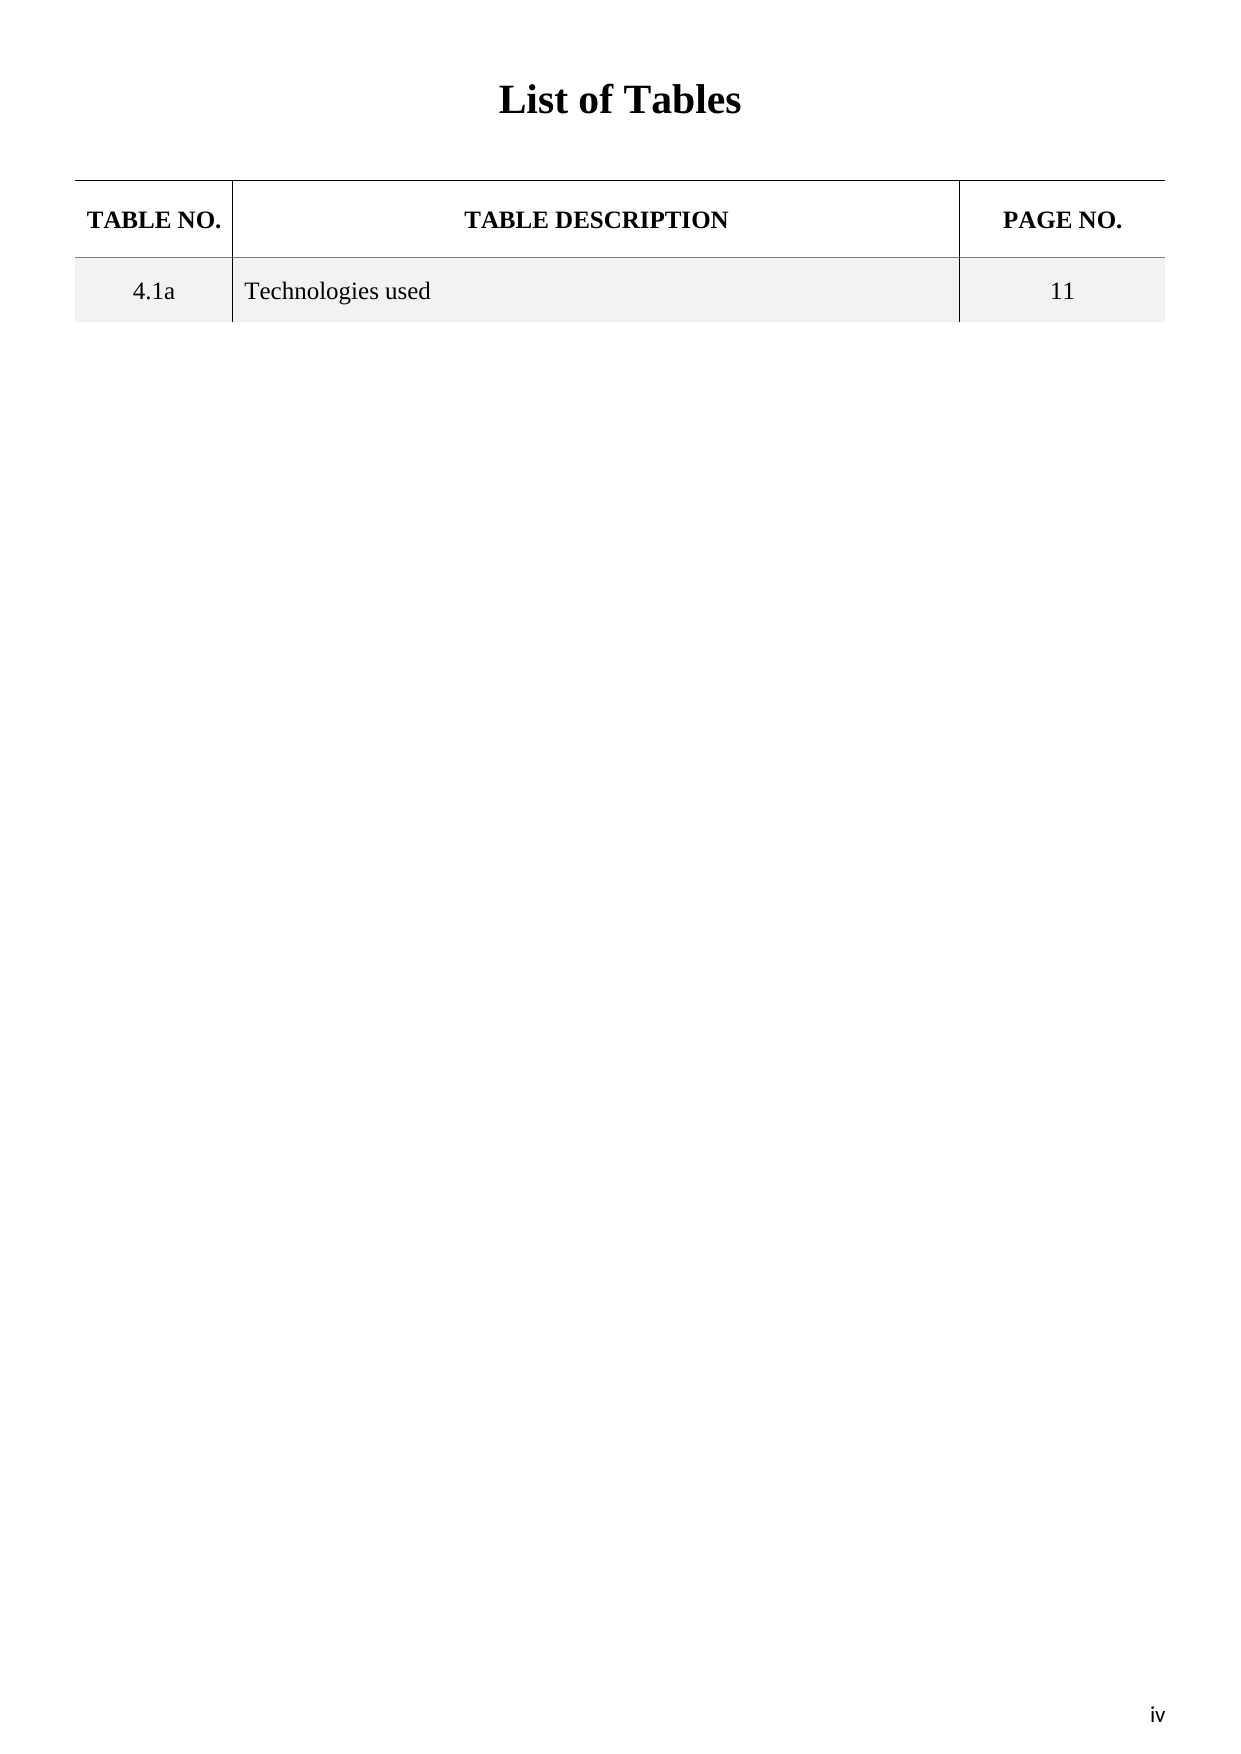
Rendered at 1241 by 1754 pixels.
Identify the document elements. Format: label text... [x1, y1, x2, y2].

text List of Tables [75, 75, 1165, 123]
table_header Table No. [75, 181, 232, 257]
table_cell 11 [960, 258, 1165, 322]
table_header Page no. [960, 181, 1165, 257]
table_header Table Description [233, 181, 959, 257]
table_cell Technologies used [233, 258, 959, 322]
table_cell 4.1a [75, 258, 232, 322]
